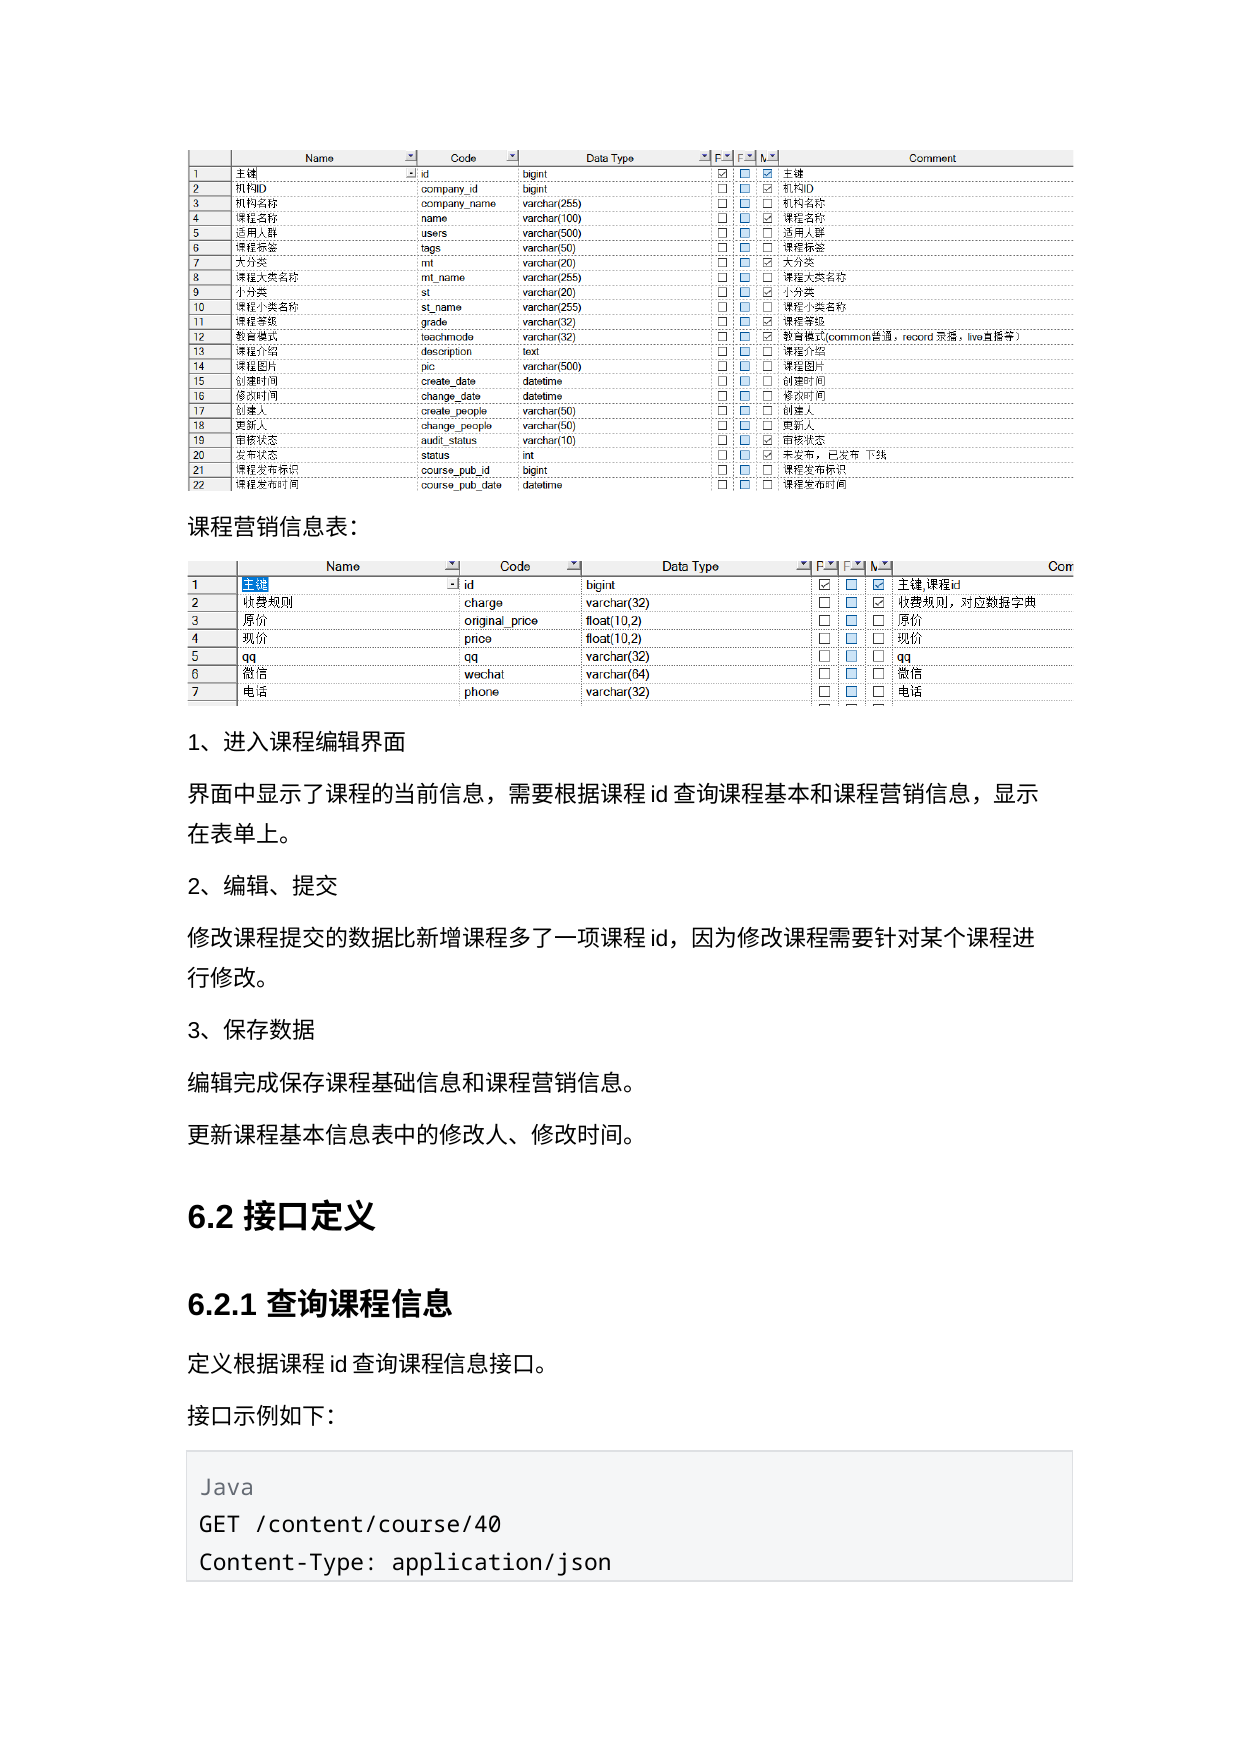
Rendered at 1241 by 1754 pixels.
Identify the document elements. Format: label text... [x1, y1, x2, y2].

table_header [187, 1452, 1072, 1580]
text 1、进入课程编辑界面 [187, 723, 1053, 757]
text 6.2.1 查询课程信息 [187, 1279, 1053, 1324]
picture [187, 561, 1074, 706]
text 修改课程提交的数据比新增课程多了一项课程id，因为修改课程需要针对某个课程进行修改。 [187, 920, 1053, 993]
picture [187, 150, 1074, 491]
text 更新课程基本信息表中的修改人、修改时间。 [187, 1117, 1053, 1150]
text 编辑完成保存课程基础信息和课程营销信息。 [187, 1064, 1053, 1098]
text 接口示例如下： [187, 1398, 1053, 1431]
text 2、编辑、提交 [187, 868, 1053, 901]
text 界面中显示了课程的当前信息，需要根据课程id查询课程基本和课程营销信息，显示在表单上。 [187, 776, 1053, 849]
text 6.2 接口定义 [187, 1190, 1053, 1238]
text 定义根据课程id查询课程信息接口。 [187, 1346, 1053, 1379]
text 3、保存数据 [187, 1012, 1053, 1046]
text 课程营销信息表： [187, 509, 1053, 542]
